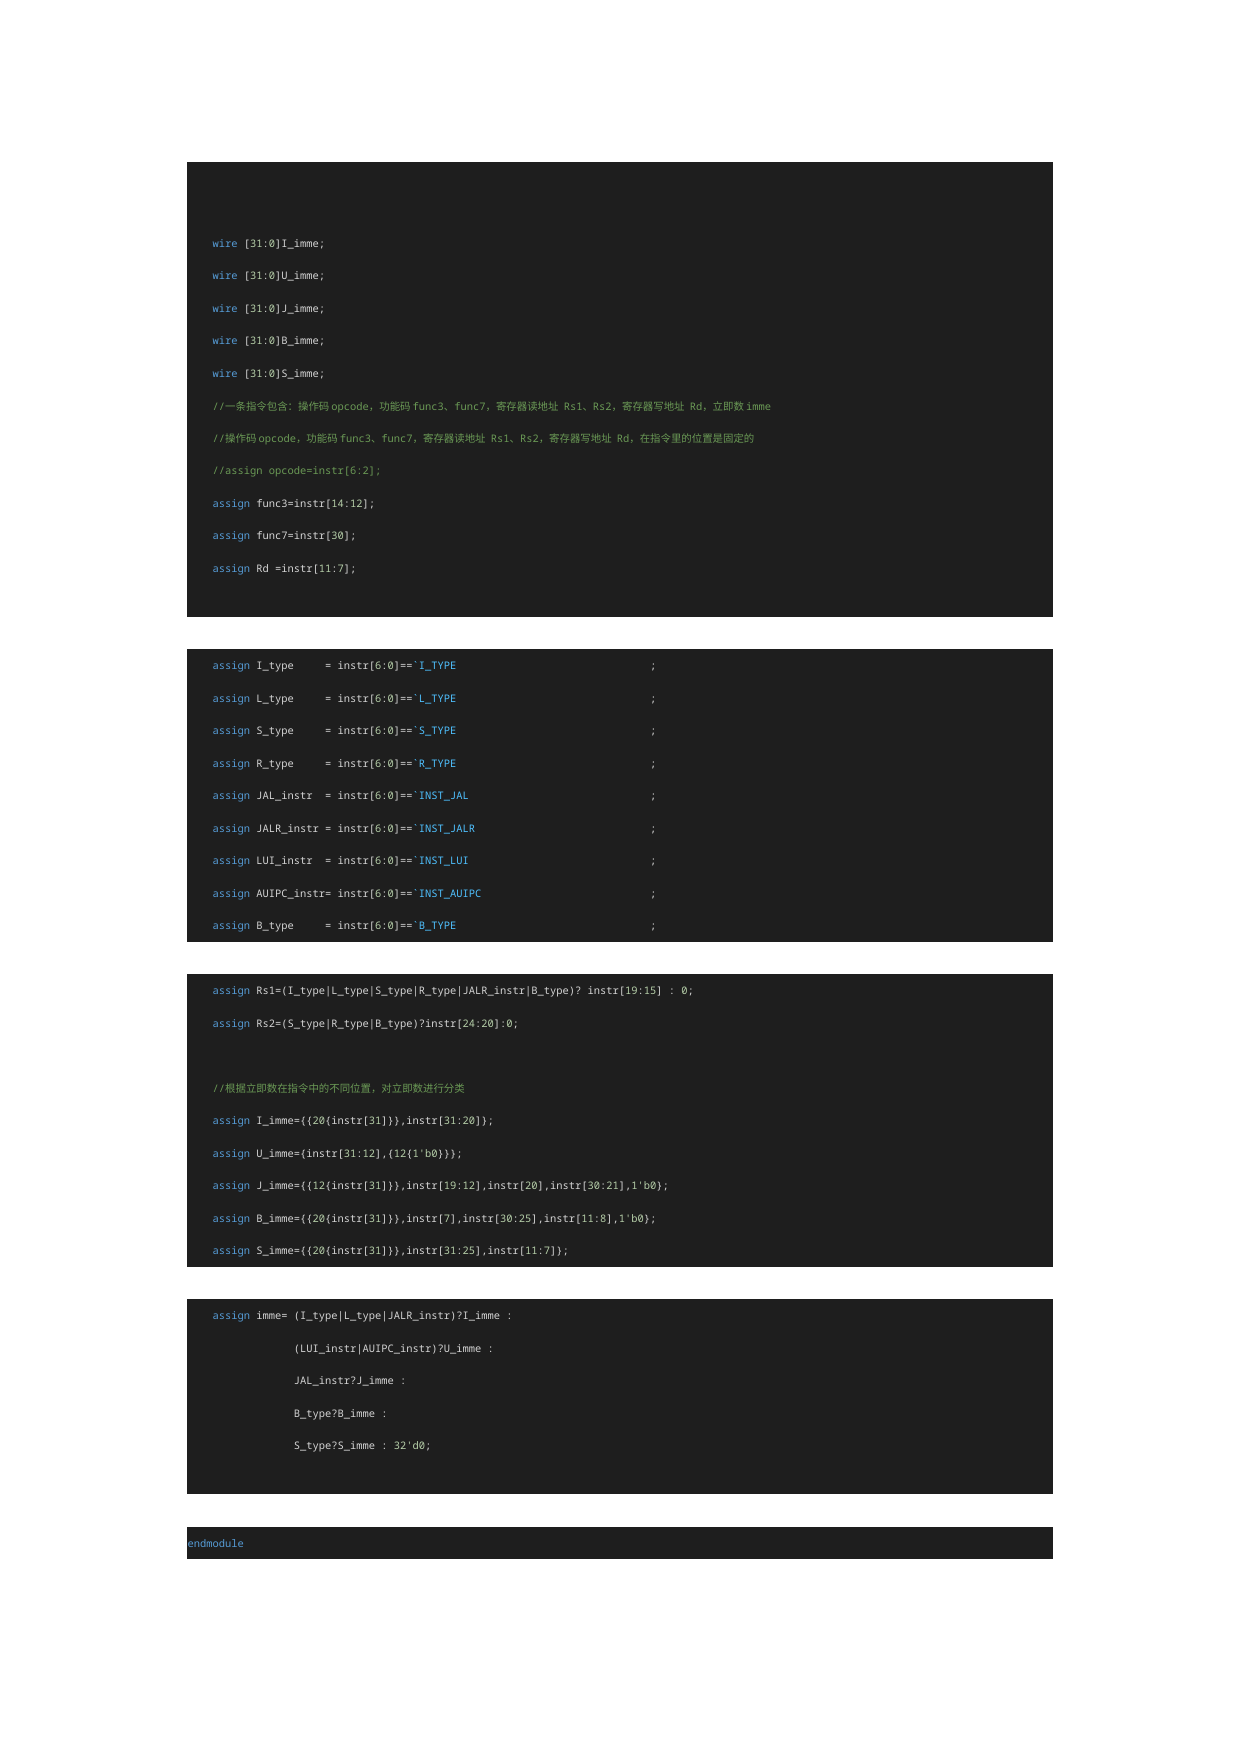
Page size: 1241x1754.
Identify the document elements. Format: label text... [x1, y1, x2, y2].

text endmodule [187, 1527, 1053, 1559]
text assign S_type = instr[6:0]==`S_TYPE ; [187, 714, 1053, 747]
text //一条指令包含：操作码opcode，功能码func3、func7，寄存器读地址 Rs1、Rs2，寄存器写地址 Rd，立即数imme [187, 389, 1053, 422]
text assign R_type = instr[6:0]==`R_TYPE ; [187, 747, 1053, 779]
text wire [31:0]J_imme; [187, 292, 1053, 324]
text assign JAL_instr = instr[6:0]==`INST_JAL ; [187, 779, 1053, 812]
text wire [31:0]U_imme; [187, 259, 1053, 292]
text assign Rs1=(I_type|L_type|S_type|R_type|JALR_instr|B_type)? instr[19:15] : 0; [187, 974, 1053, 1007]
text (LUI_instr|AUIPC_instr)?U_imme : [187, 1332, 1053, 1364]
text JAL_instr?J_imme : [187, 1364, 1053, 1397]
text assign AUIPC_instr= instr[6:0]==`INST_AUIPC ; [187, 877, 1053, 909]
text assign B_type = instr[6:0]==`B_TYPE ; [187, 909, 1053, 942]
text assign func7=instr[30]; [187, 519, 1053, 552]
text assign Rd =instr[11:7]; [187, 552, 1053, 584]
text //根据立即数在指令中的不同位置，对立即数进行分类 [187, 1072, 1053, 1104]
text B_type?B_imme : [187, 1397, 1053, 1429]
text assign U_imme={instr[31:12],{12{1'b0}}}; [187, 1137, 1053, 1169]
text assign LUI_instr = instr[6:0]==`INST_LUI ; [187, 844, 1053, 877]
text S_type?S_imme : 32'd0; [187, 1429, 1053, 1462]
text assign JALR_instr = instr[6:0]==`INST_JALR ; [187, 812, 1053, 844]
text assign I_imme={{20{instr[31]}},instr[31:20]}; [187, 1104, 1053, 1137]
text assign func3=instr[14:12]; [187, 487, 1053, 519]
text assign S_imme={{20{instr[31]}},instr[31:25],instr[11:7]}; [187, 1234, 1053, 1267]
text assign I_type = instr[6:0]==`I_TYPE ; [187, 649, 1053, 682]
text wire [31:0]B_imme; [187, 324, 1053, 357]
text assign imme= (I_type|L_type|JALR_instr)?I_imme : [187, 1299, 1053, 1332]
text assign B_imme={{20{instr[31]}},instr[7],instr[30:25],instr[11:8],1'b0}; [187, 1202, 1053, 1234]
text assign Rs2=(S_type|R_type|B_type)?instr[24:20]:0; [187, 1007, 1053, 1039]
text assign L_type = instr[6:0]==`L_TYPE ; [187, 682, 1053, 714]
text //操作码opcode，功能码func3、func7，寄存器读地址 Rs1、Rs2，寄存器写地址 Rd，在指令里的位置是固定的 [187, 422, 1053, 454]
text assign J_imme={{12{instr[31]}},instr[19:12],instr[20],instr[30:21],1'b0}; [187, 1169, 1053, 1202]
text wire [31:0]I_imme; [187, 227, 1053, 259]
text wire [31:0]S_imme; [187, 357, 1053, 389]
text //assign opcode=instr[6:2]; [187, 454, 1053, 487]
